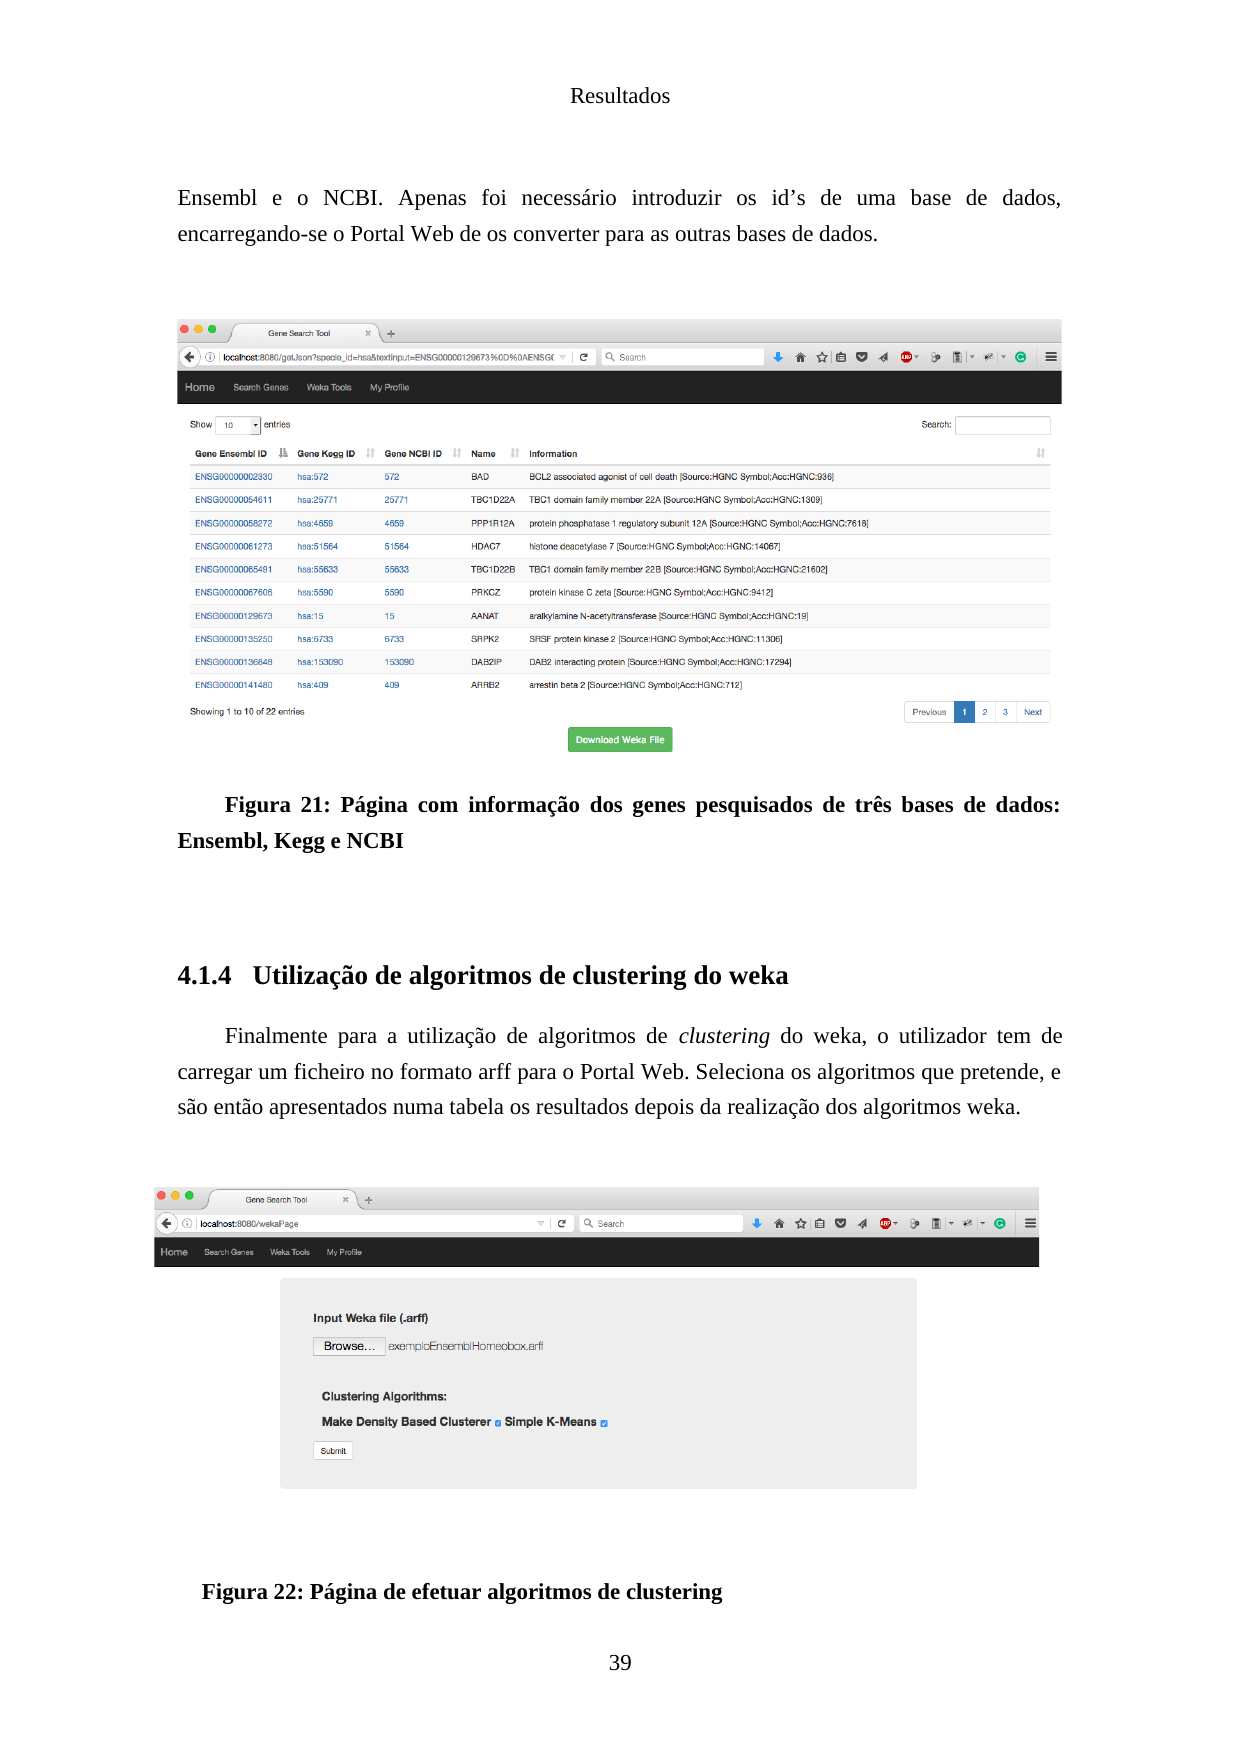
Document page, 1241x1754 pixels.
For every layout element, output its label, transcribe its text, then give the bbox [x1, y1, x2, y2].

picture [177, 319, 1062, 763]
picture [154, 1187, 1040, 1550]
text Finalmente para a utilização de algoritmos de clustering do weka, o utilizador tem de carregar um ficheiro no formato arff para o Portal Web. Seleciona os algoritmos que pretende, e são então apresentados numa tabela os resultados depois da realização dos algoritmos weka. [177, 1015, 1063, 1122]
text Após a conclusão da pesquisa, o Portal Web mostra ao utilizador uma lista com os id’s dos genes e uma breve descrição. Nesta página, é possível o utilizador fazer download da informação completa de cada gene para um ficheiro compatível com o weka, um ficheiro arff, através do botão verde ilustrado nas figuras 20 e 21. Na figura 20 temos o exemplo de uma pesquisa de genes efetuada em apenas uma base de dados, o Ensembl. Já na figura 21 é mostrada uma pesquisa efetuada nas três bases de dados disponíveis no Portal Web, o Kegg, o Ensembl e o NCBI. Apenas foi necessário introduzir os id’s de uma base de dados, encarregando-se o Portal Web de os converter para as outras bases de dados. [177, 177, 1063, 248]
subtitle Utilização de algoritmos de clustering do weka [177, 956, 1063, 992]
